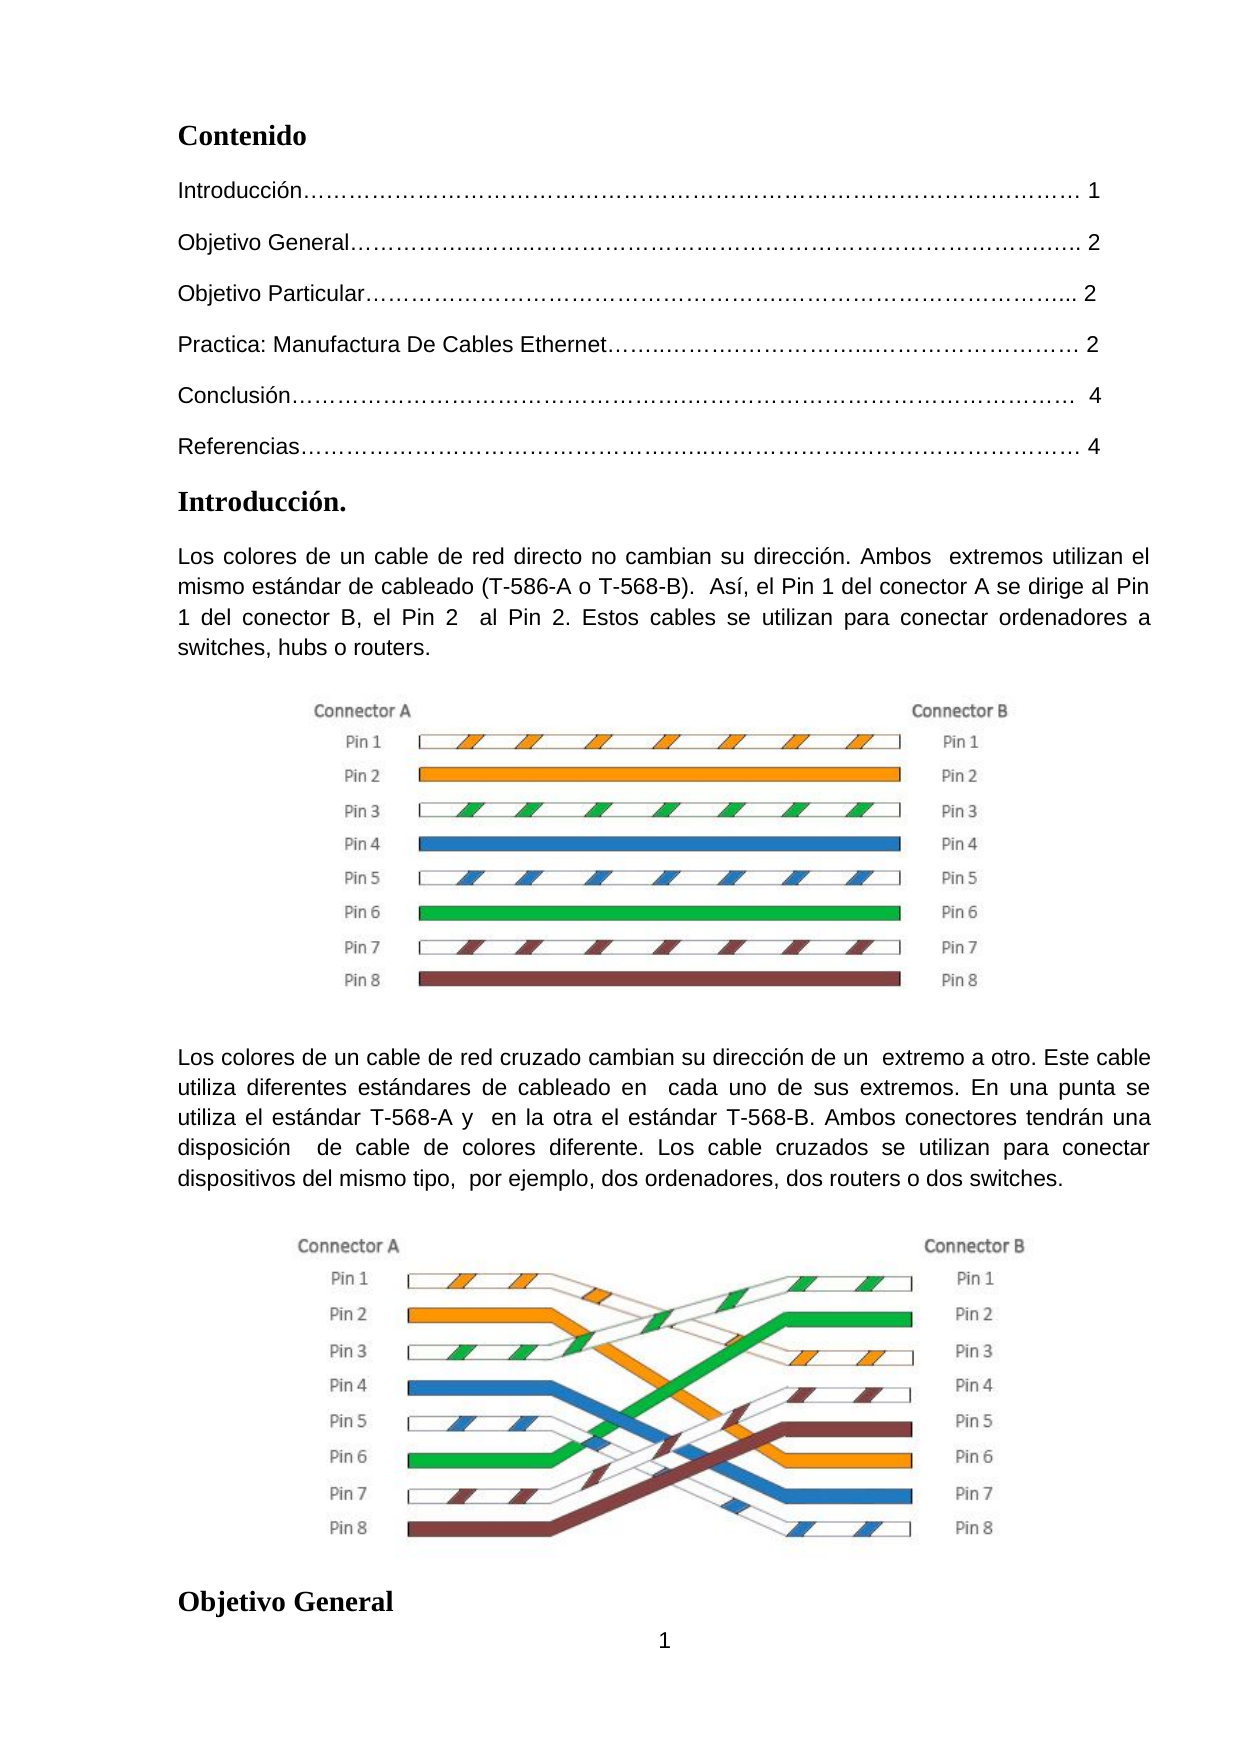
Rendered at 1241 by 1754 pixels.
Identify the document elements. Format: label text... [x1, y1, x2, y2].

text Conclusión…………………………………………….…………………………………………… 4 [177, 382, 1152, 408]
text Introducción. [177, 484, 1152, 517]
text Los colores de un cable de red cruzado cambian su dirección de un extremo a otro. Este cable utiliza diferentes estándares de cableado en cada uno de sus extremos. En una punta se utiliza el estándar T-568-A y en la otra el estándar T-568-B. Ambos conectores tendrán una disposición de cable de colores diferente. Los cable cruzados se utilizan para conectar dispositivos del mismo tipo, por ejemplo, dos ordenadores, dos routers o dos switches. [177, 1044, 1152, 1191]
text Objetivo General……………..……..………………………………………………………….….. 2 [177, 228, 1152, 255]
text Referencias………………………………………….…..……………….………………………… 4 [177, 433, 1152, 459]
picture [298, 684, 1030, 1019]
text Introducción………………………………………………………………………………………… 1 [177, 177, 1152, 204]
picture [281, 1215, 1048, 1560]
text Objetivo Particular……………………………………………….………………………………... 2 [177, 279, 1152, 306]
text Objetivo General [177, 1584, 1152, 1618]
text Contenido [177, 118, 1152, 152]
text Los colores de un cable de red directo no cambian su dirección. Ambos extremos utilizan el mismo estándar de cableado (T-586-A o T-568-B). Así, el Pin 1 del conector A se dirige al Pin 1 del conector B, el Pin 2 al Pin 2. Estos cables se utilizan para conectar ordenadores a switches, hubs o routers. [177, 543, 1152, 660]
text Practica: Manufactura De Cables Ethernet……..……….……………...……………………… 2 [177, 331, 1152, 357]
